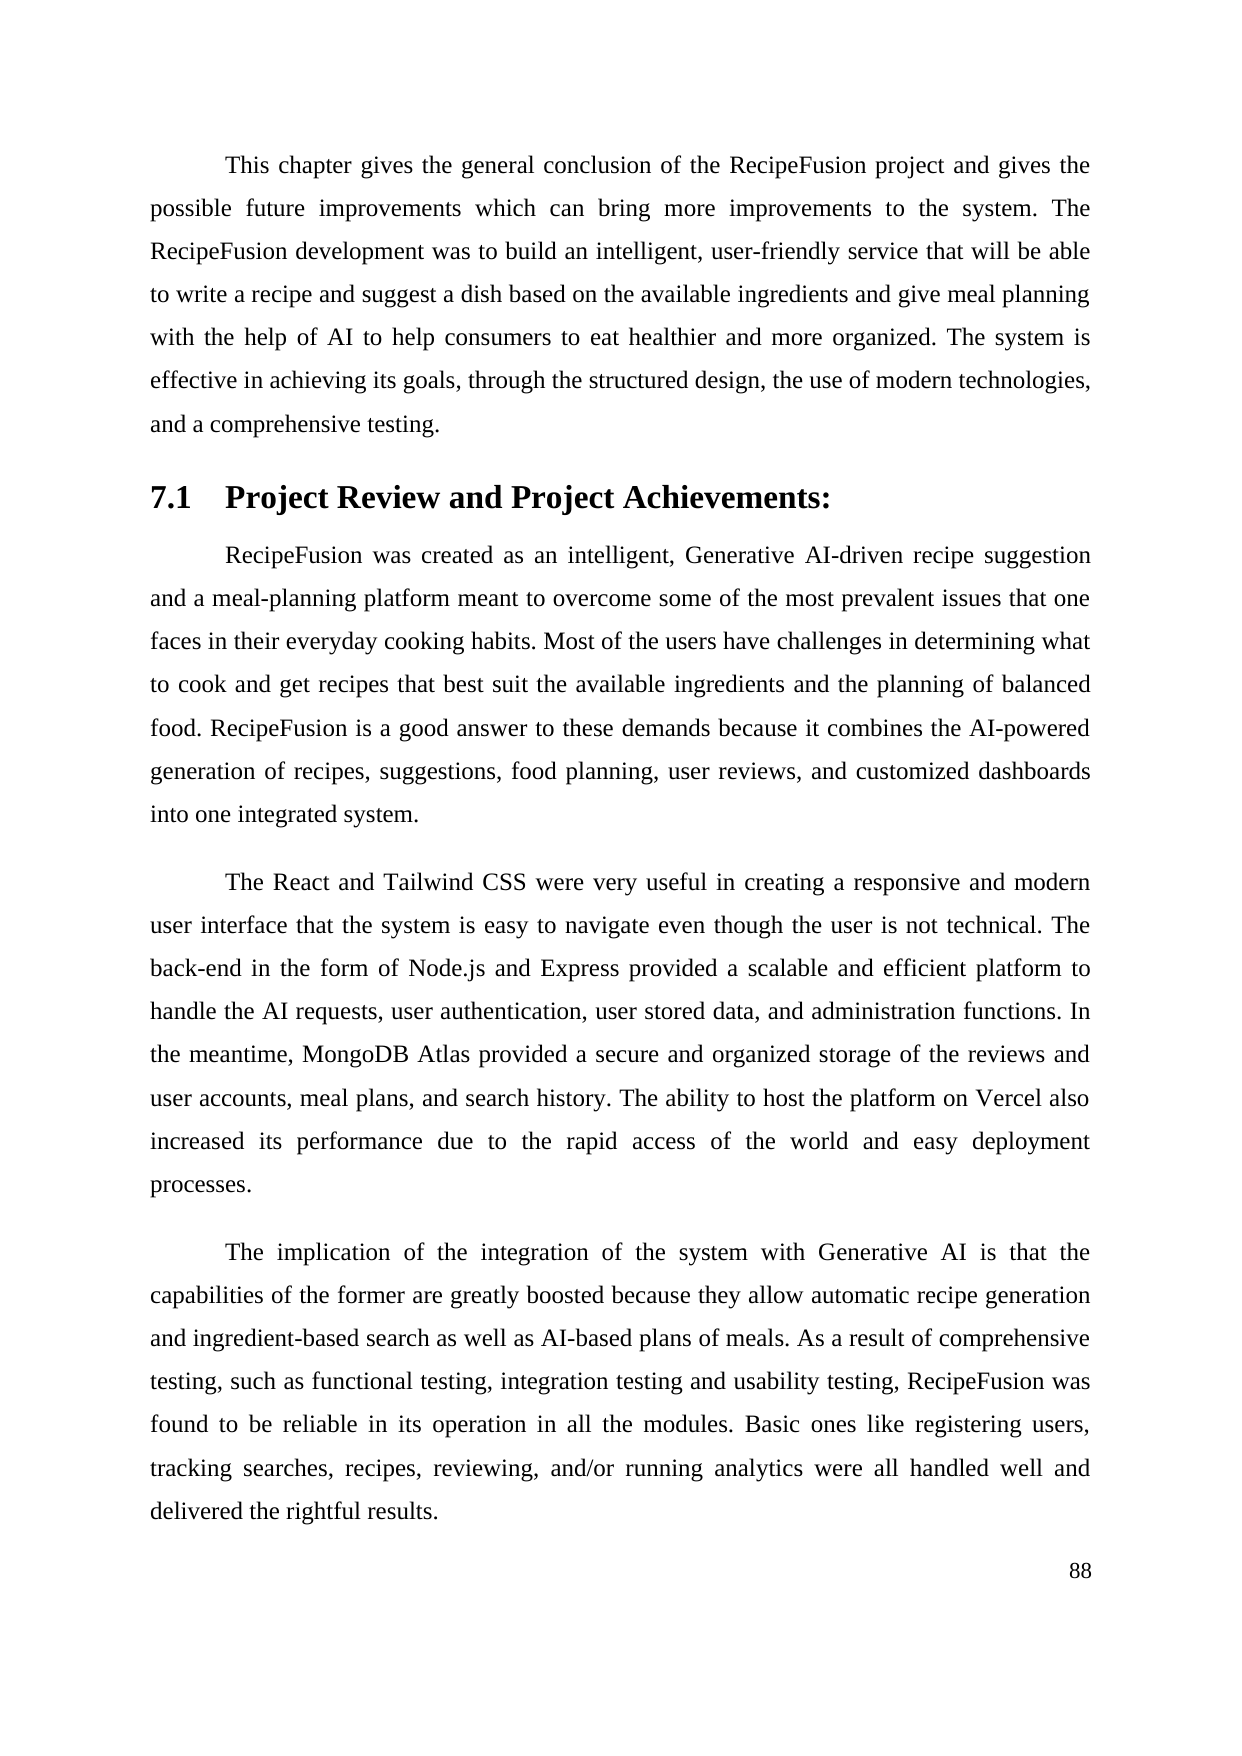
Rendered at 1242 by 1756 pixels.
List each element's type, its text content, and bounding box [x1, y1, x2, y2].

subtitle Project Review and Project Achievements: [150, 477, 1092, 515]
text The implication of the integration of the system with Generative AI is that the capabilities of the former are greatly boosted because they allow automatic recipe generation and ingredient-based search as well as AI-based plans of meals. As a result of comprehensive testing, such as functional testing, integration testing and usability testing, RecipeFusion was found to be reliable in its operation in all the modules. Basic ones like registering users, tracking searches, recipes, reviewing, and/or running analytics were all handled well and delivered the rightful results. [150, 1237, 1092, 1524]
text RecipeFusion was created as an intelligent, Generative AI-driven recipe suggestion and a meal-planning platform meant to overcome some of the most prevalent issues that one faces in their everyday cooking habits. Most of the users have challenges in determining what to cook and get recipes that best suit the available ingredients and the planning of balanced food. RecipeFusion is a good answer to these demands because it combines the AI-powered generation of recipes, suggestions, food planning, user reviews, and customized dashboards into one integrated system. [150, 540, 1092, 828]
text This chapter gives the general conclusion of the RecipeFusion project and gives the possible future improvements which can bring more improvements to the system. The RecipeFusion development was to build an intelligent, user-friendly service that will be able to write a recipe and suggest a dish based on the available ingredients and give meal planning with the help of AI to help consumers to eat healthier and more organized. The system is effective in achieving its goals, through the structured design, the use of modern technologies, and a comprehensive testing. [150, 150, 1092, 437]
text The React and Tailwind CSS were very useful in creating a responsive and modern user interface that the system is easy to navigate even though the user is not technical. The back-end in the form of Node.js and Express provided a scalable and efficient platform to handle the AI requests, user authentication, user stored data, and administration functions. In the meantime, MongoDB Atlas provided a secure and organized storage of the reviews and user accounts, meal plans, and search history. The ability to host the platform on Vercel also increased its performance due to the rapid access of the world and easy deployment processes. [150, 867, 1092, 1198]
